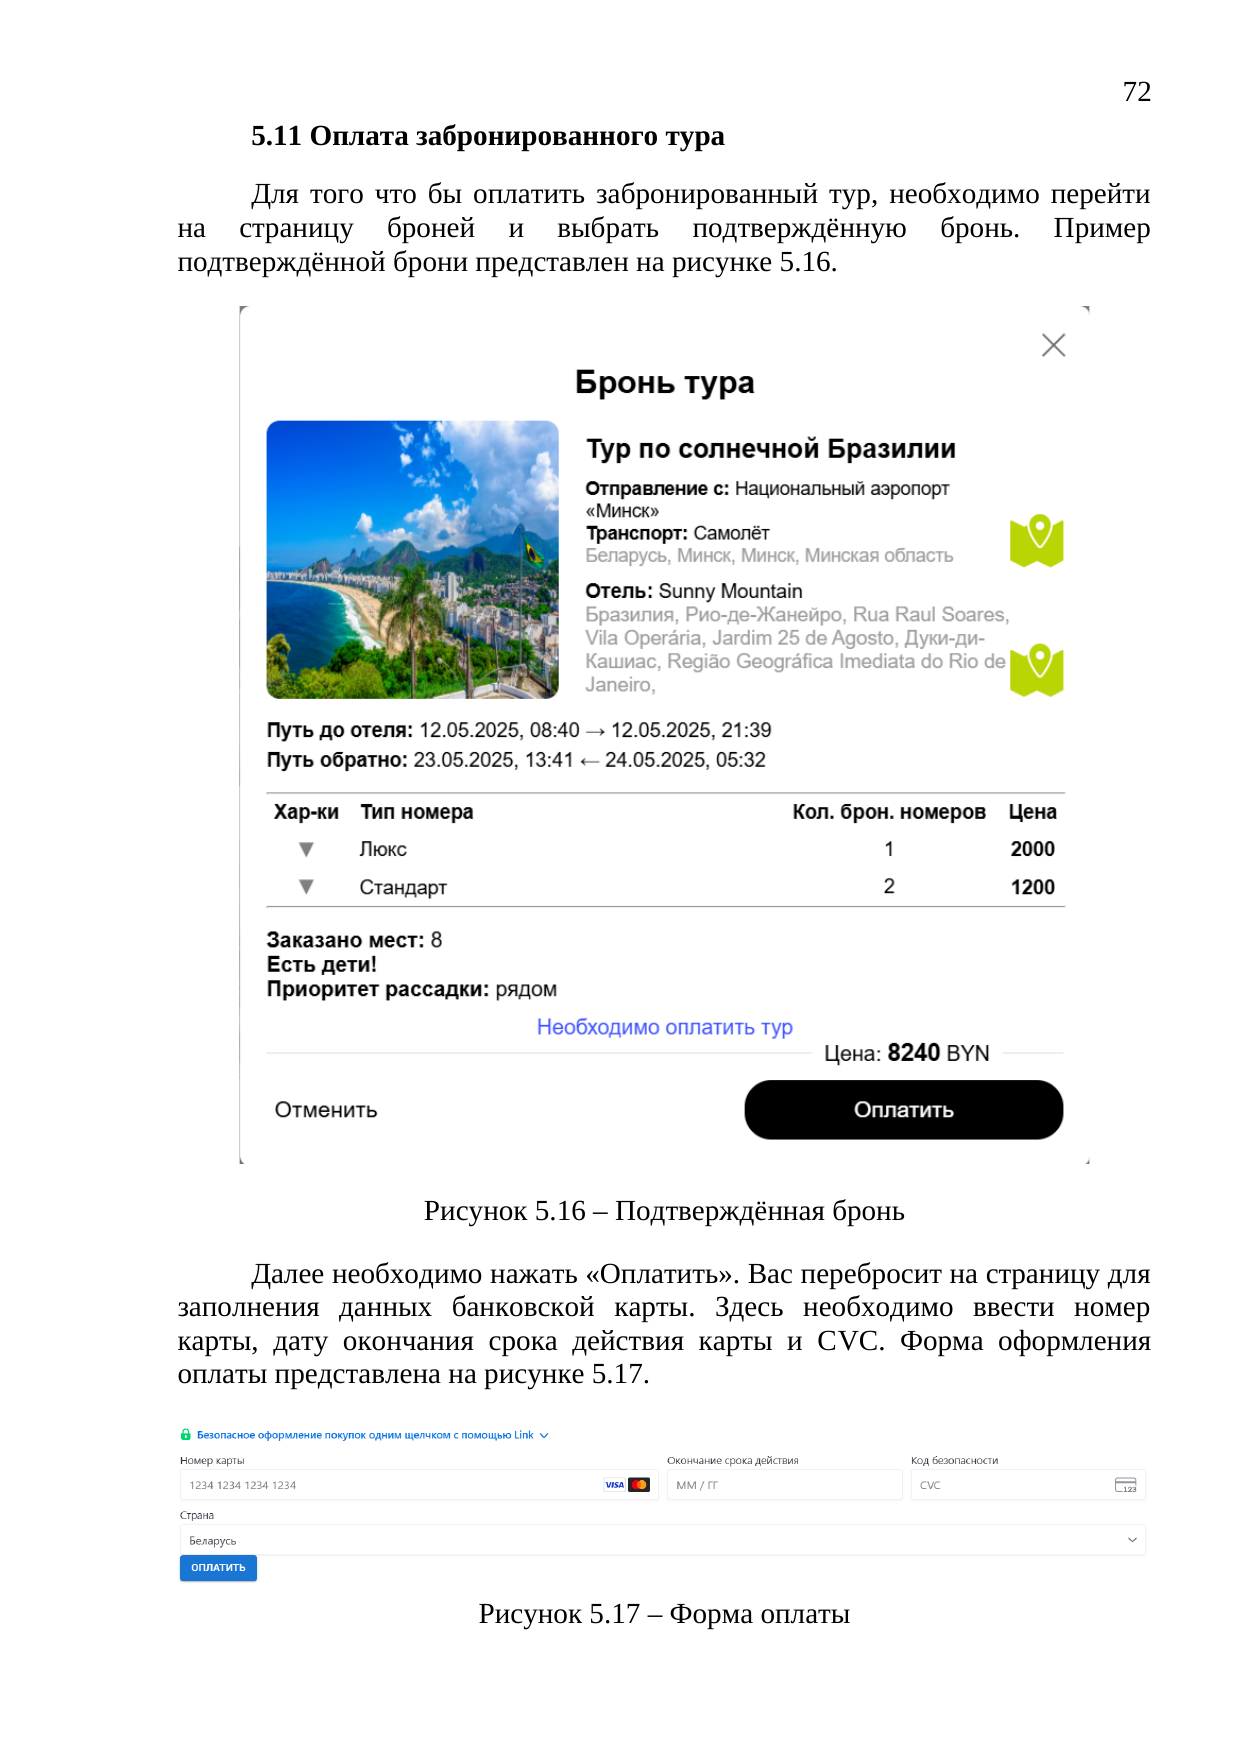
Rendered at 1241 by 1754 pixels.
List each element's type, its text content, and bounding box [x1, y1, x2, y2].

text Для того что бы оплатить забронированный тур, необходимо перейти на страницу броней и выбрать подтверждённую бронь. Пример подтверждённой брони представлен на рисунке 5.16. [177, 177, 1152, 277]
text Рисунок 5.16 – Подтверждённая бронь [177, 1193, 1152, 1227]
text Оплата забронированного тура [251, 118, 1152, 152]
picture [239, 306, 1090, 1164]
picture [177, 1423, 1152, 1584]
text Далее необходимо нажать «Оплатить». Вас перебросит на страницу для заполнения данных банковской карты. Здесь необходимо ввести номер карты, дату окончания срока действия карты и СVC. Форма оформления оплаты представлена на рисунке 5.17. [177, 1256, 1152, 1390]
text Рисунок 5.17 – Форма оплаты [177, 1596, 1152, 1629]
